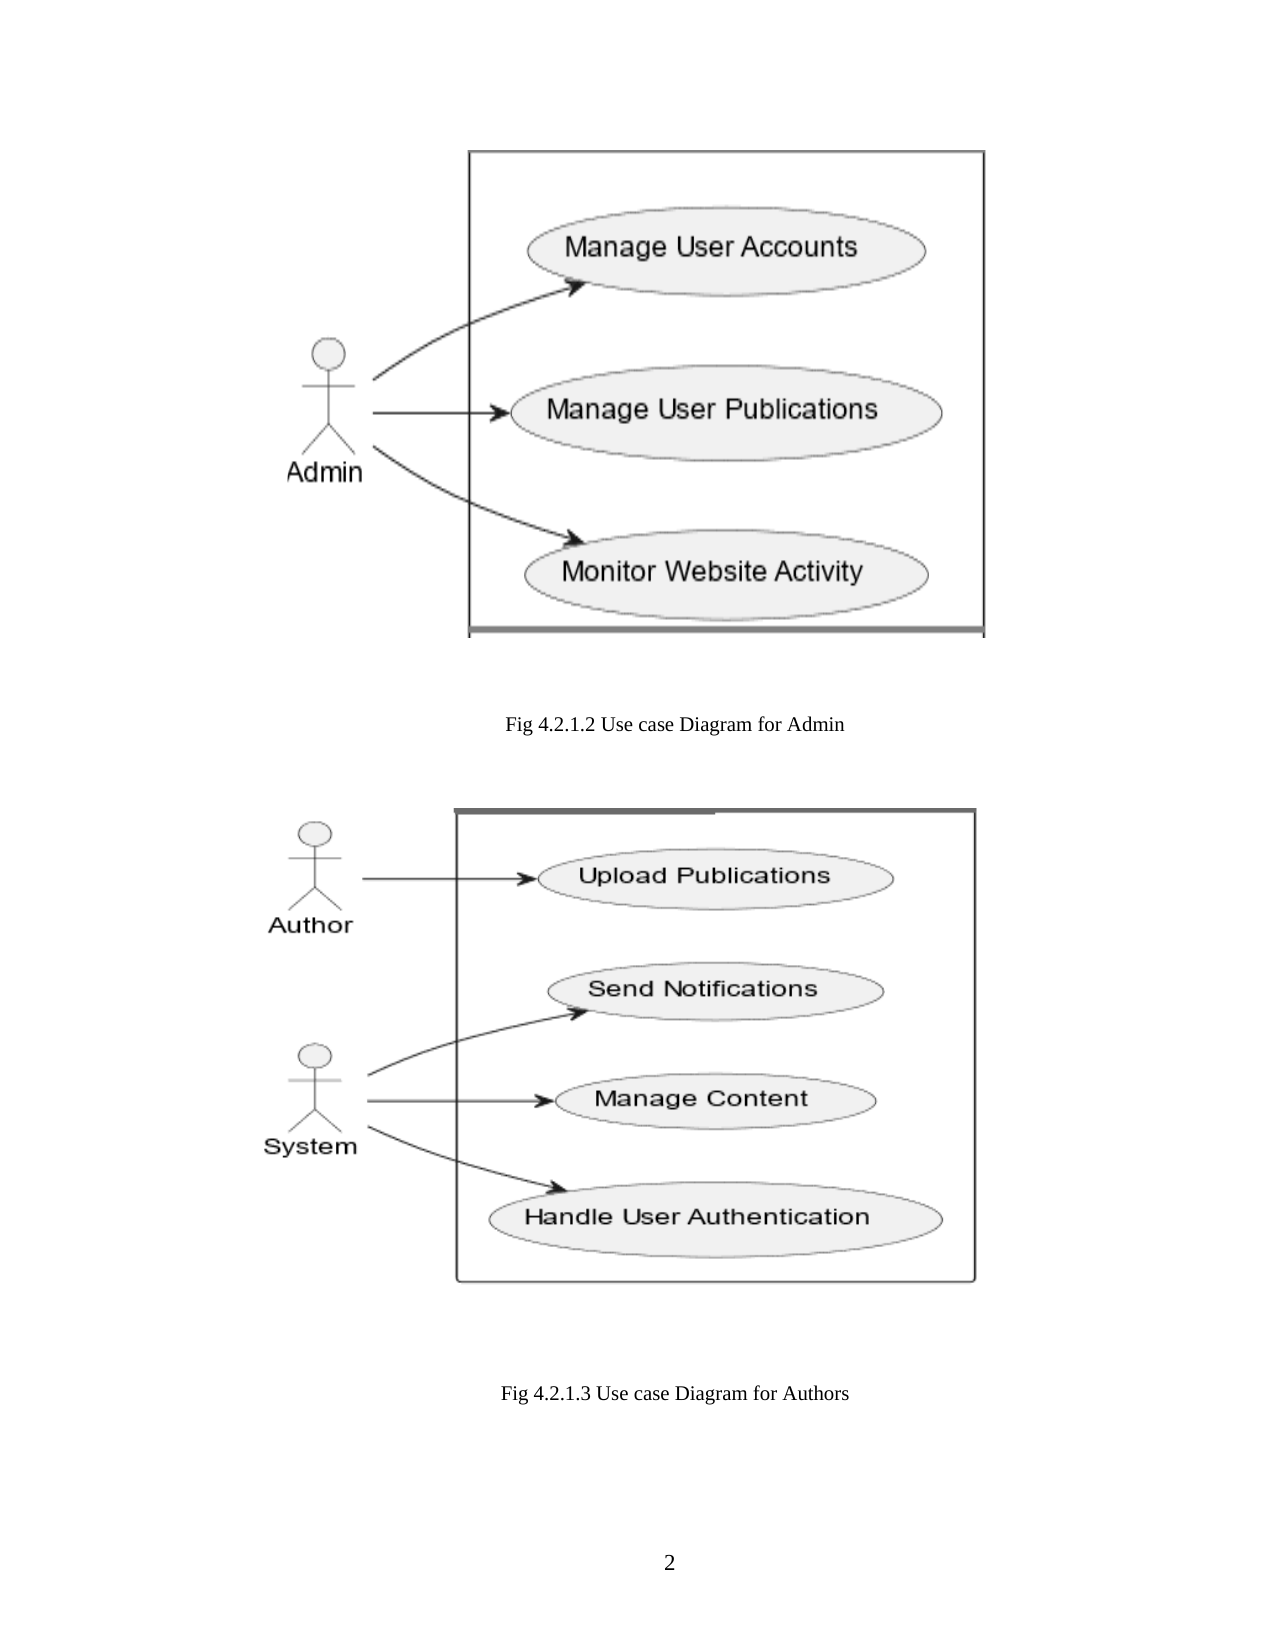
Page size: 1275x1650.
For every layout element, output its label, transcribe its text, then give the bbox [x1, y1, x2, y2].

text Fig 4.2.1.2 Use case Diagram for Admin [225, 712, 1125, 736]
text Fig 4.2.1.3 Use case Diagram for Authors [225, 1381, 1125, 1405]
picture [287, 150, 1063, 638]
picture [252, 808, 1098, 1307]
